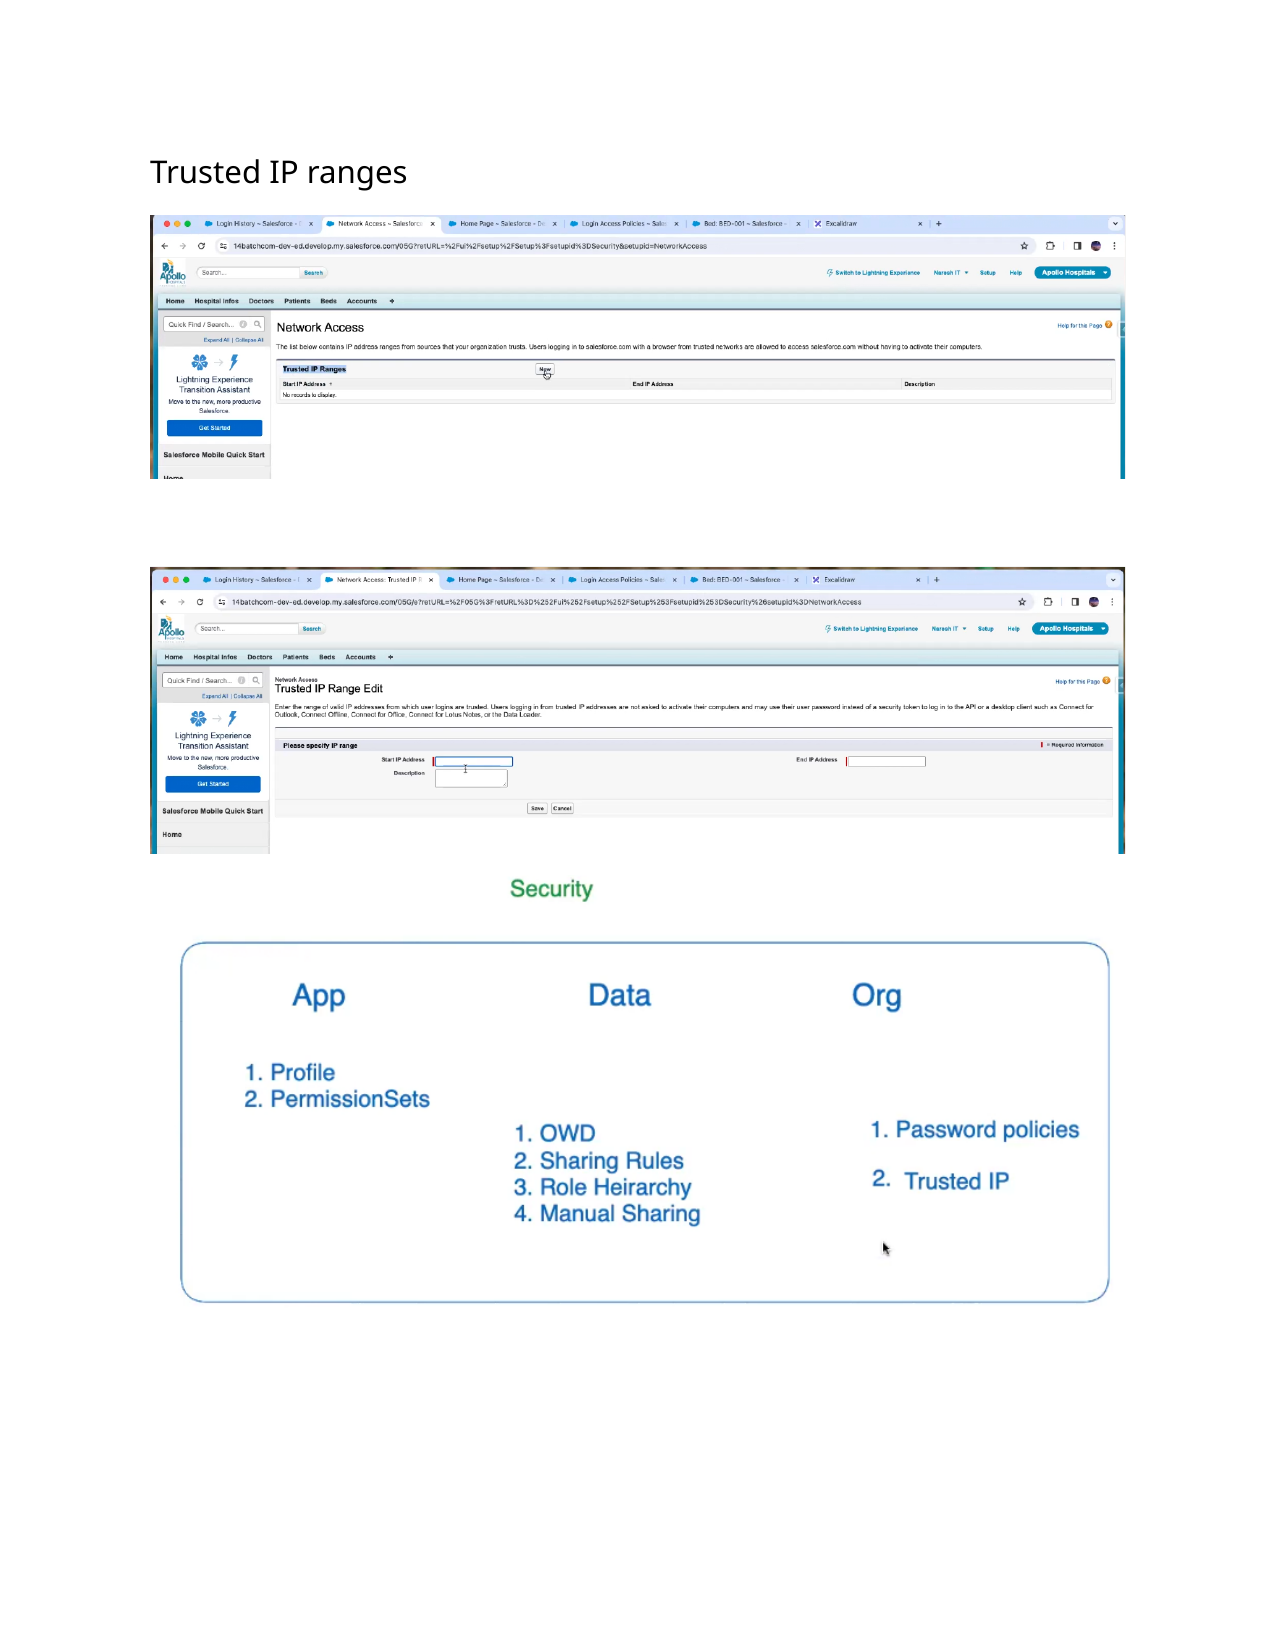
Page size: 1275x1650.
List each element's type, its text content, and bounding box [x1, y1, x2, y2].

picture [150, 875, 1125, 1318]
picture [150, 566, 1125, 854]
text Trusted IP ranges [150, 150, 1125, 193]
picture [150, 215, 1125, 479]
